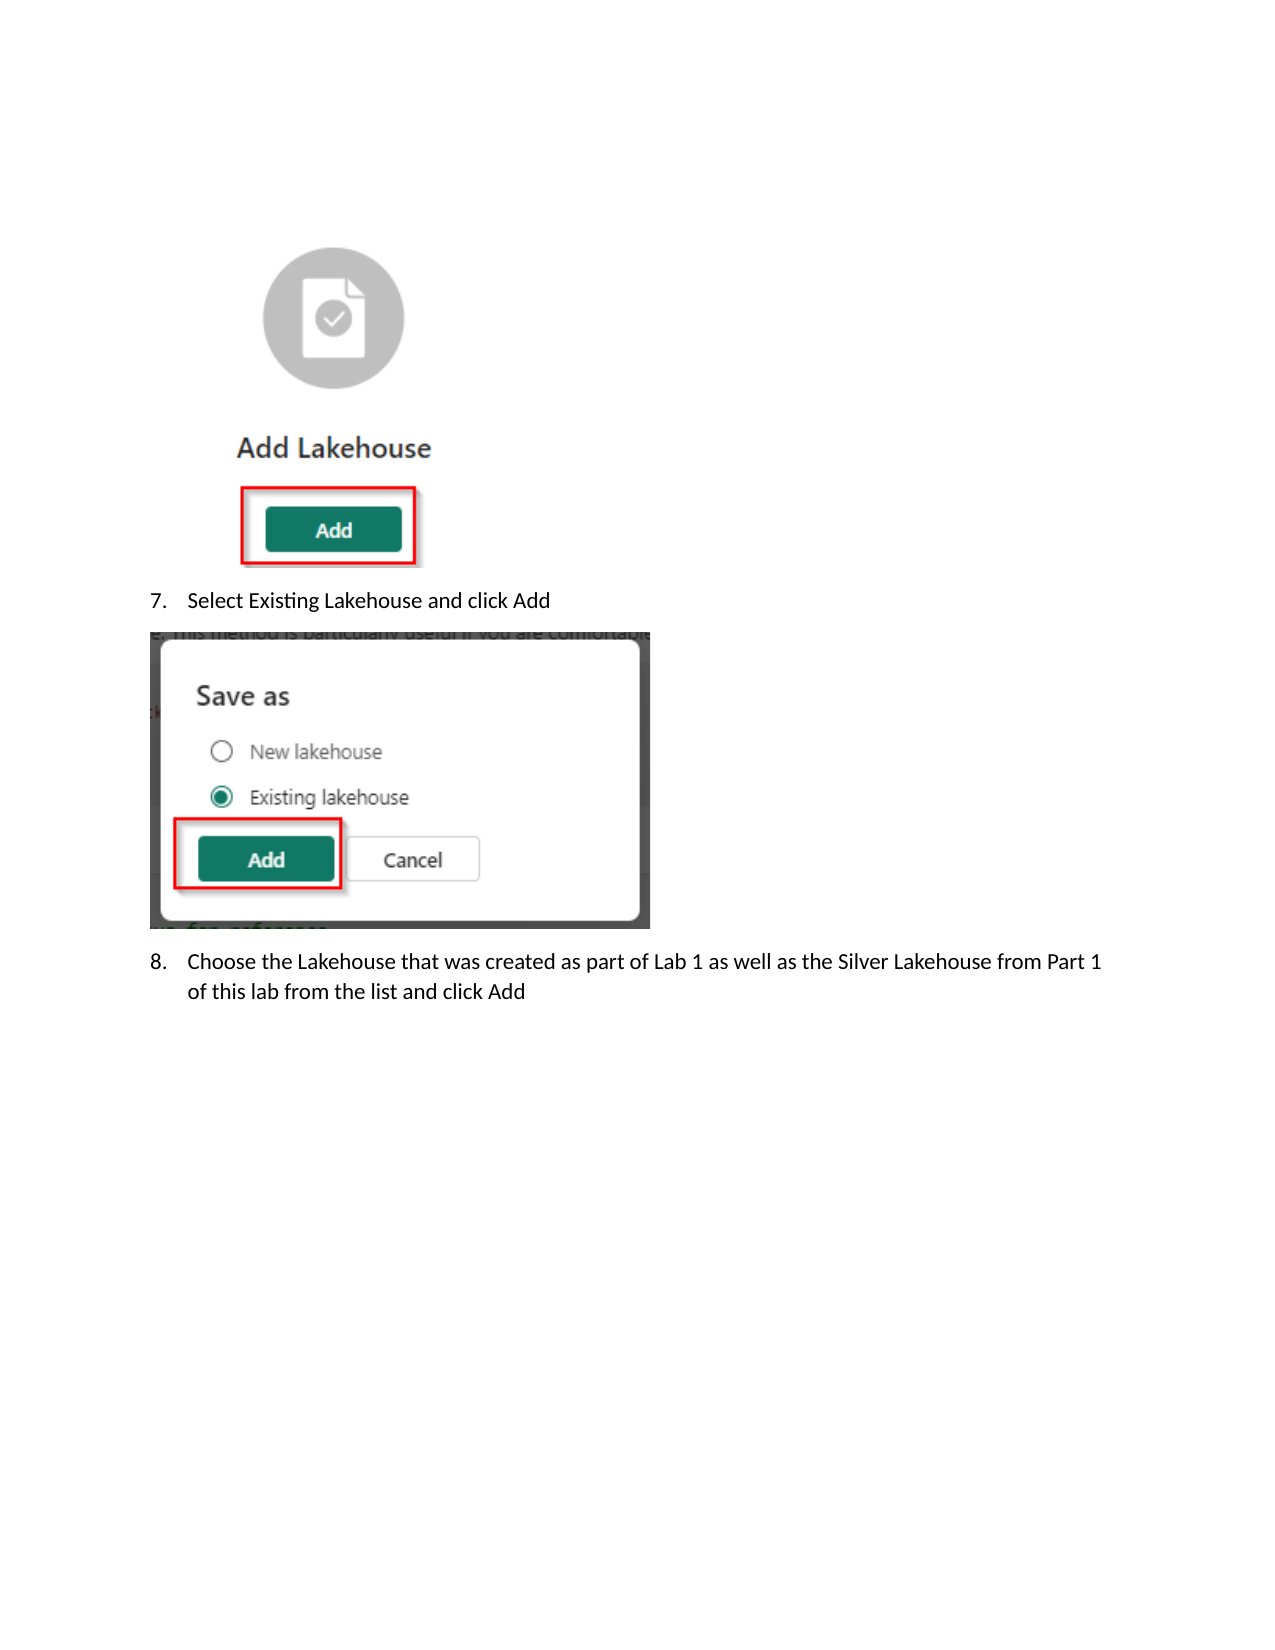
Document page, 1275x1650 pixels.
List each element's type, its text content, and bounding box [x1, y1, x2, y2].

picture [150, 632, 650, 929]
picture [150, 150, 515, 568]
list Choose the Lakehouse that was created as part of Lab 1 as well as the Silver Lakehouse from Part 1 of this lab from the list and click Add [150, 947, 1125, 1005]
list Select Existing Lakehouse and click Add [150, 586, 1125, 614]
